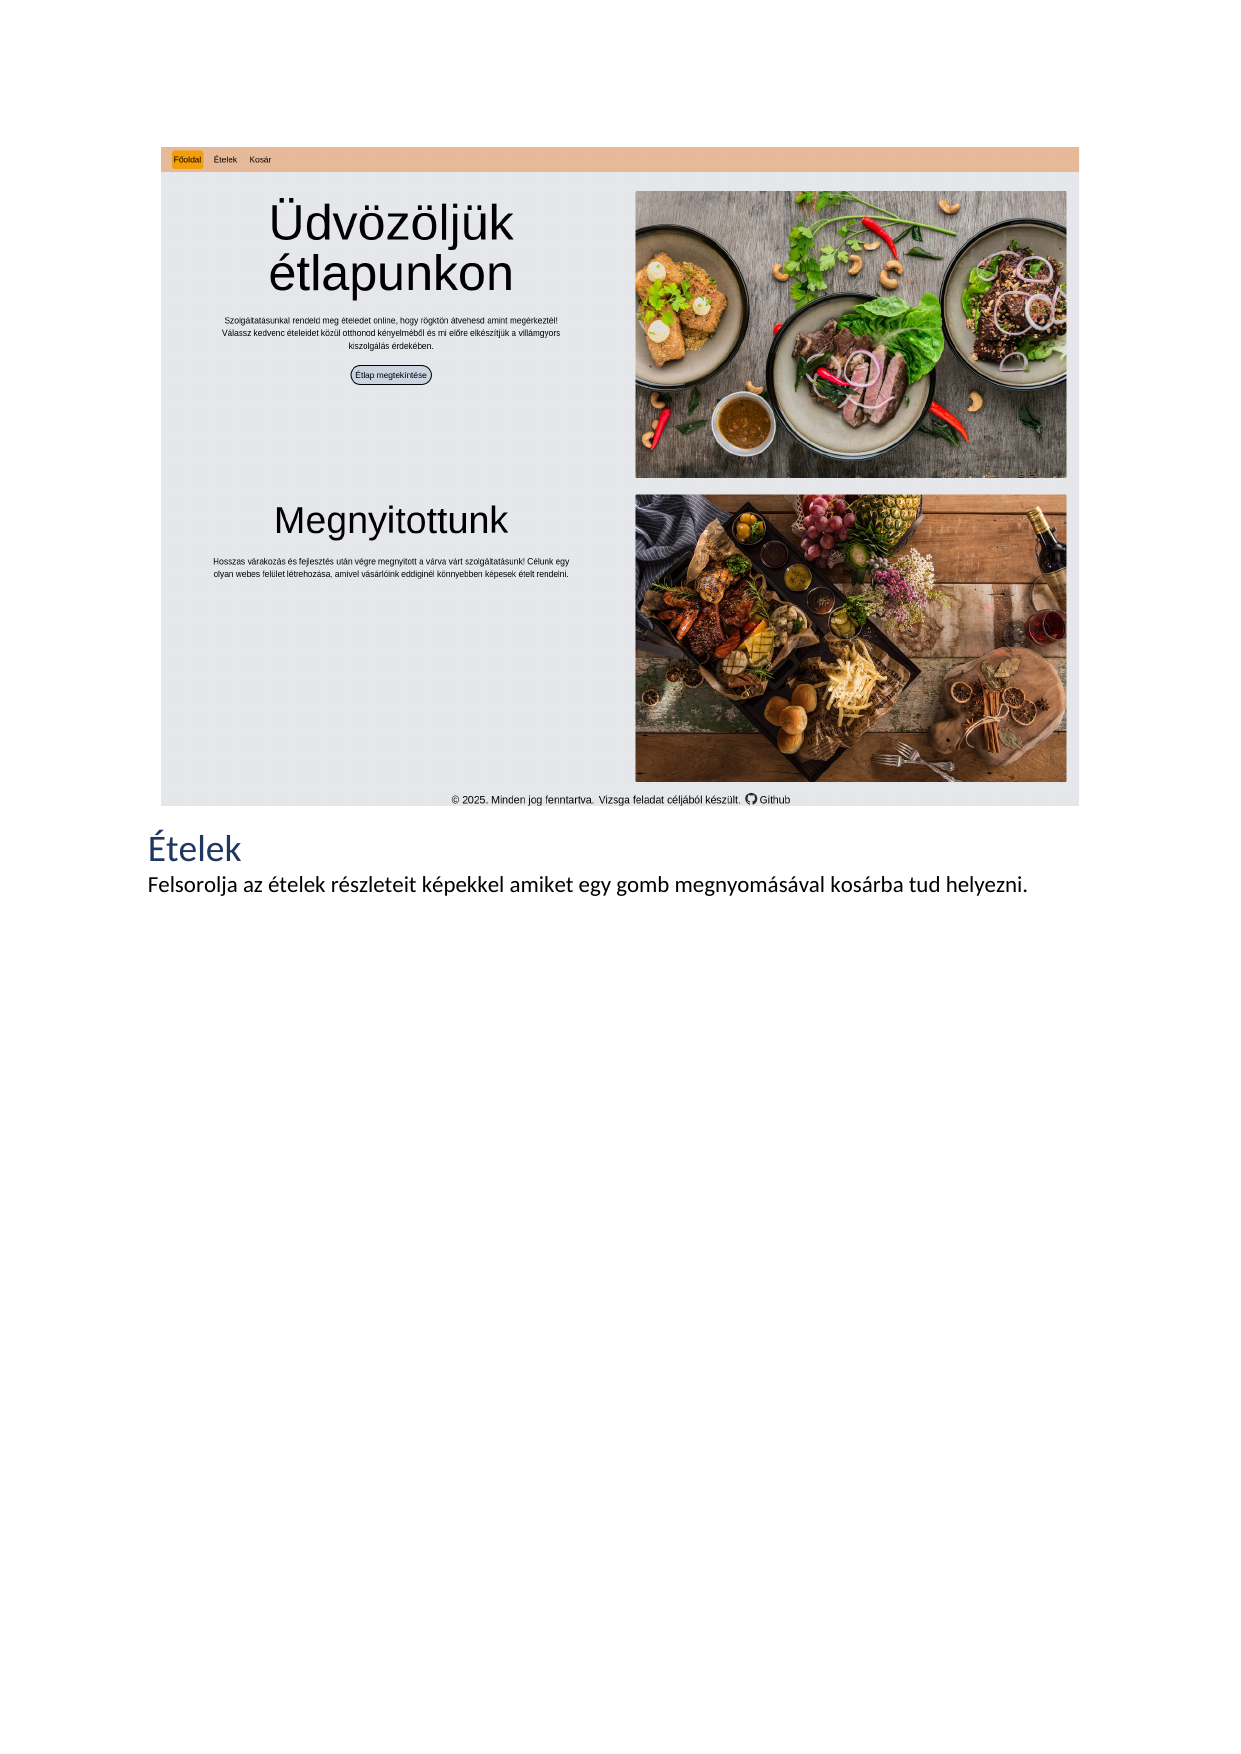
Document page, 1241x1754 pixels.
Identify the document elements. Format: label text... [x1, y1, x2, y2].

picture [161, 147, 1080, 806]
subtitle Ételek [148, 586, 1093, 871]
text Felsorolja az ételek részleteit képekkel amiket egy gomb megnyomásával kosárba tud helyezni. [148, 871, 1093, 899]
